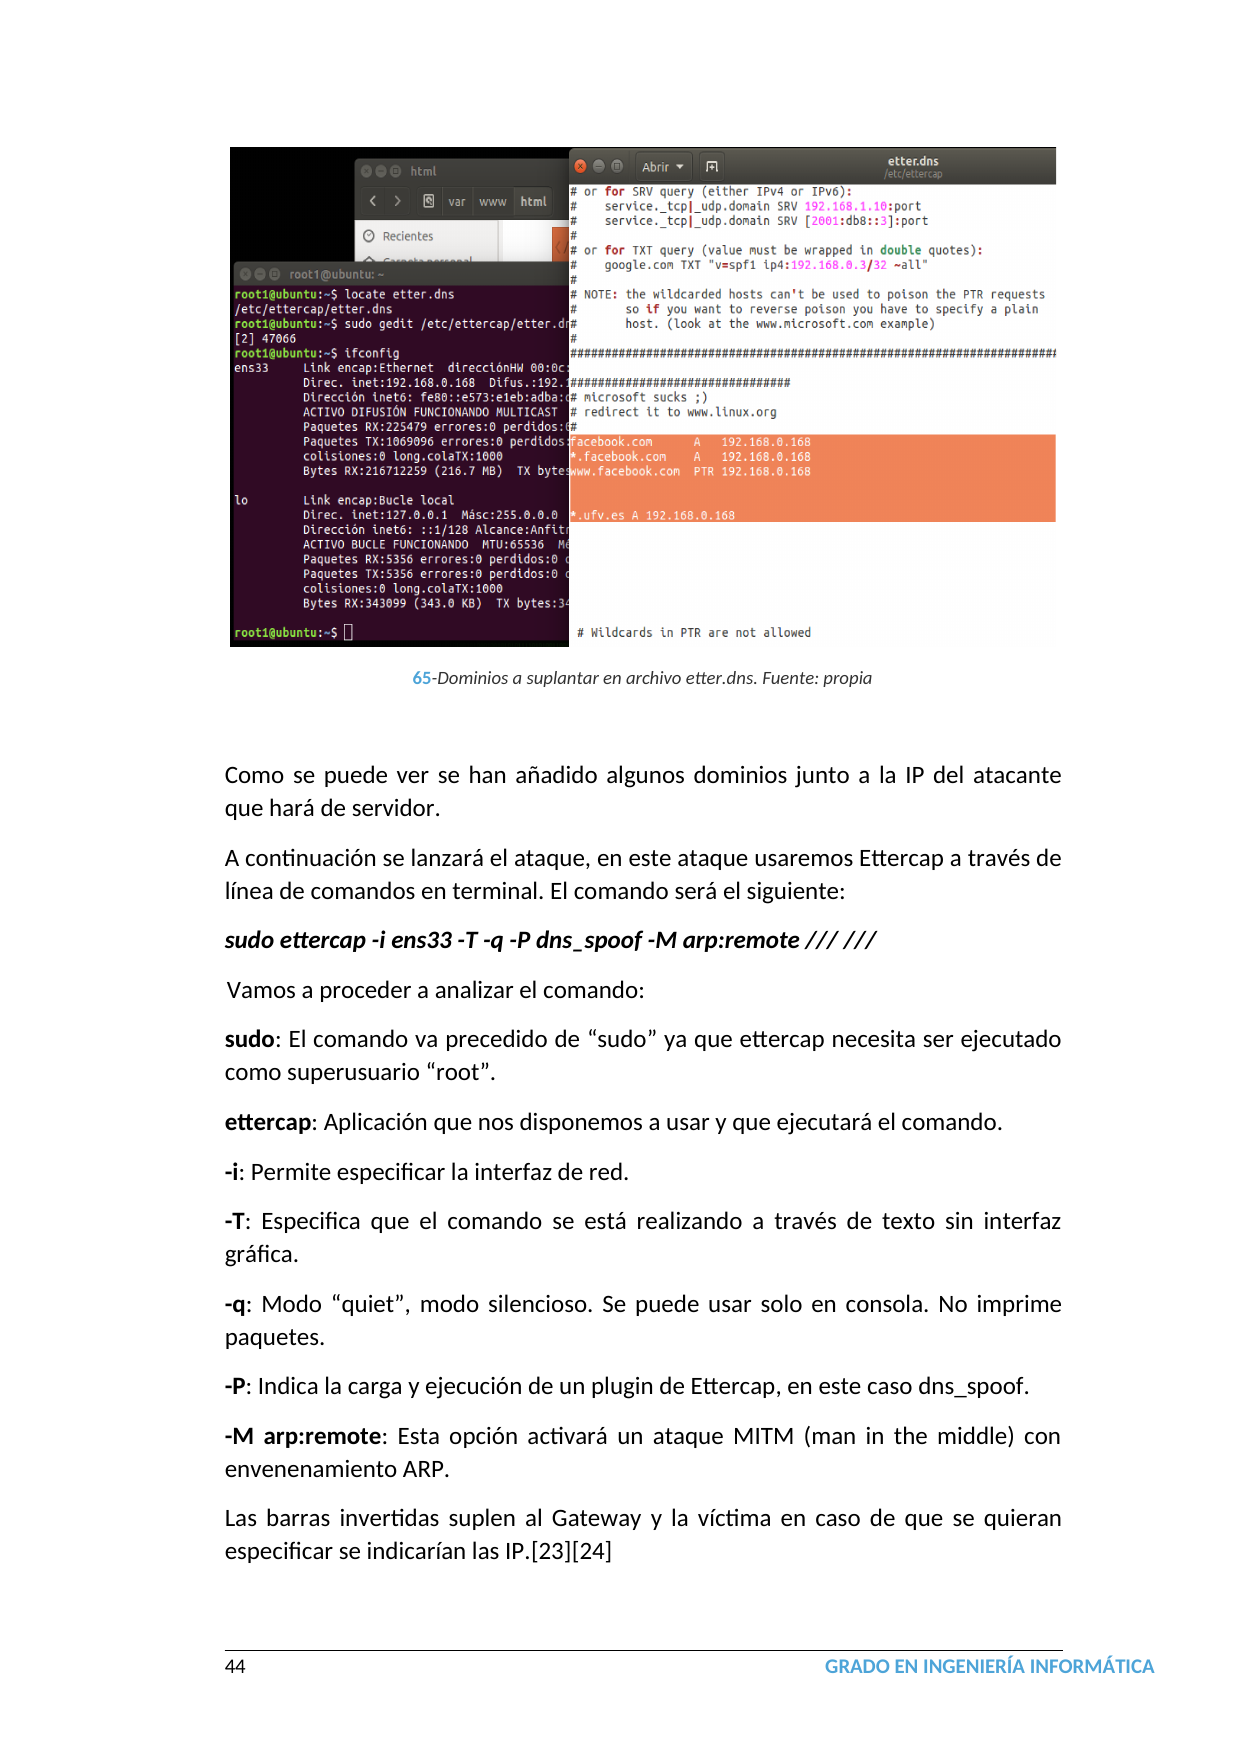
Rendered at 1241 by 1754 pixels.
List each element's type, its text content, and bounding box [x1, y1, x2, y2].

text -P: Indica la carga y ejecución de un plugin de Ettercap, en este caso dns_spoof. [224, 1370, 1063, 1401]
text sudo: El comando va precedido de “sudo” ya que ettercap necesita ser ejecutado como superusuario “root”. [224, 1024, 1063, 1087]
text 65-Dominios a suplantar en archivo etter.dns. Fuente: propia [224, 666, 1063, 689]
text -q: Modo “quiet”, modo silencioso. Se puede usar solo en consola. No imprime paquetes. [224, 1288, 1063, 1351]
text Vamos a proceder a analizar el comando: [210, 974, 1063, 1004]
text ettercap: Aplicación que nos disponemos a usar y que ejecutará el comando. [224, 1106, 1063, 1137]
text Las barras invertidas suplen al Gateway y la víctima en caso de que se quieran especificar se indicarían las IP.[23][24] [224, 1502, 1063, 1566]
text -M arp:remote: Esta opción activará un ataque MITM (man in the middle) con envenenamiento ARP. [224, 1420, 1063, 1483]
text -T: Especifica que el comando se está realizando a través de texto sin interfaz gráfica. [224, 1205, 1063, 1269]
text sudo ettercap -i ens33 -T -q -P dns_spoof -M arp:remote /// /// [224, 924, 1063, 955]
picture [230, 147, 1057, 647]
text Como se puede ver se han añadido algunos dominios junto a la IP del atacante que hará de servidor. [224, 759, 1063, 823]
text A continuación se lanzará el ataque, en este ataque usaremos Ettercap a través de línea de comandos en terminal. El comando será el siguiente: [224, 842, 1063, 905]
text -i: Permite especificar la interfaz de red. [224, 1156, 1063, 1186]
